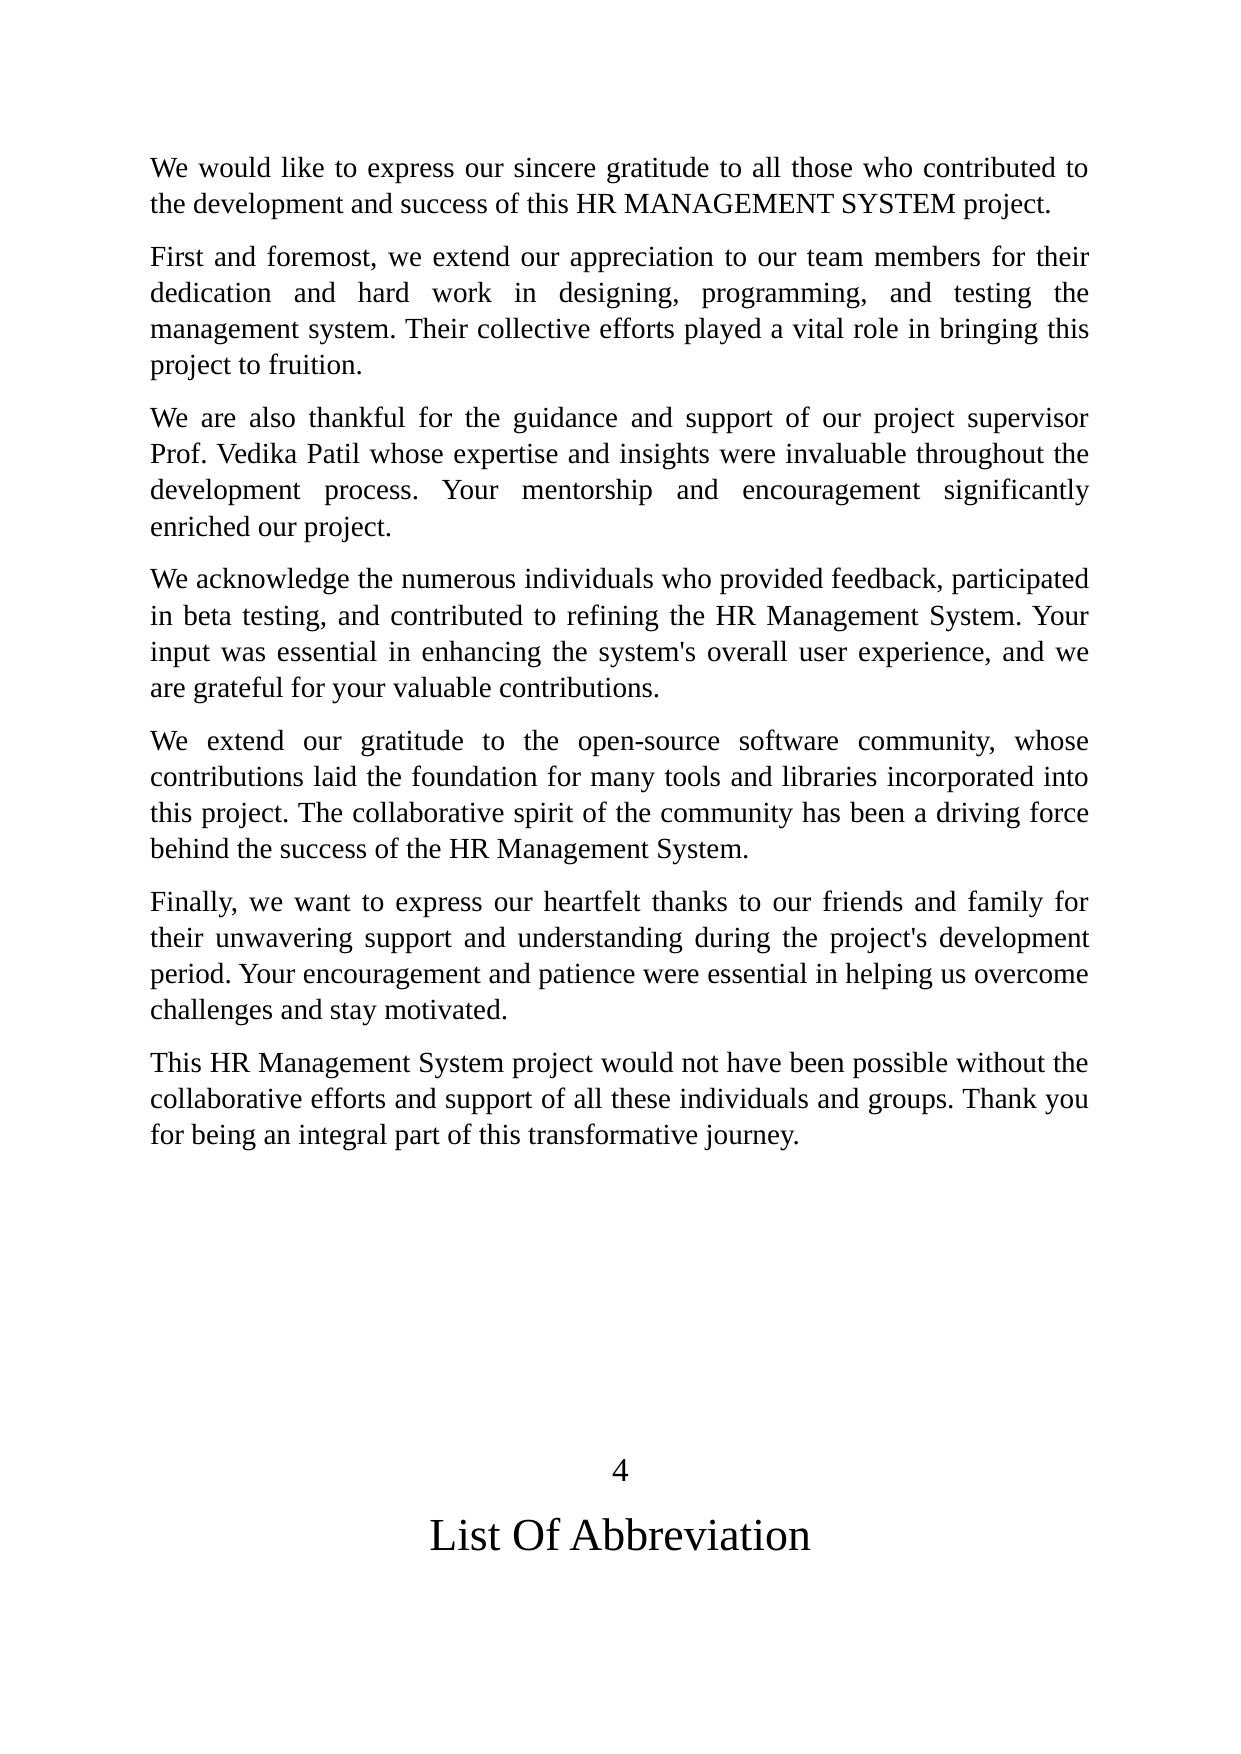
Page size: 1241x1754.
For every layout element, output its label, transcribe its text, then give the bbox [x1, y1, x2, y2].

text We extend our gratitude to the open-source software community, whose contributions laid the foundation for many tools and libraries incorporated into this project. The collaborative spirit of the community has been a driving force behind the success of the HR Management System. [150, 723, 1090, 865]
text Finally, we want to express our heartfelt thanks to our friends and family for their unwavering support and understanding during the project's development period. Your encouragement and patience were essential in helping us overcome challenges and stay motivated. [150, 884, 1090, 1026]
text This HR Management System project would not have been possible without the collaborative efforts and support of all these individuals and groups. Thank you for being an integral part of this transformative journey. [150, 1045, 1090, 1151]
text We are also thankful for the guidance and support of our project supervisor Prof. Vedika Patil whose expertise and insights were invaluable throughout the development process. Your mentorship and encouragement significantly enriched our project. [150, 400, 1090, 542]
text 4 [150, 1450, 1090, 1488]
text We acknowledge the numerous individuals who provided feedback, participated in beta testing, and contributed to refining the HR Management System. Your input was essential in enhancing the system's overall user experience, and we are grateful for your valuable contributions. [150, 561, 1090, 703]
text First and foremost, we extend our appreciation to our team members for their dedication and hard work in designing, programming, and testing the management system. Their collective efforts played a vital role in bringing this project to fruition. [150, 239, 1090, 381]
text List Of Abbreviation [150, 1508, 1090, 1561]
text We would like to express our sincere gratitude to all those who contributed to the development and success of this HR MANAGEMENT SYSTEM project. [150, 150, 1090, 220]
